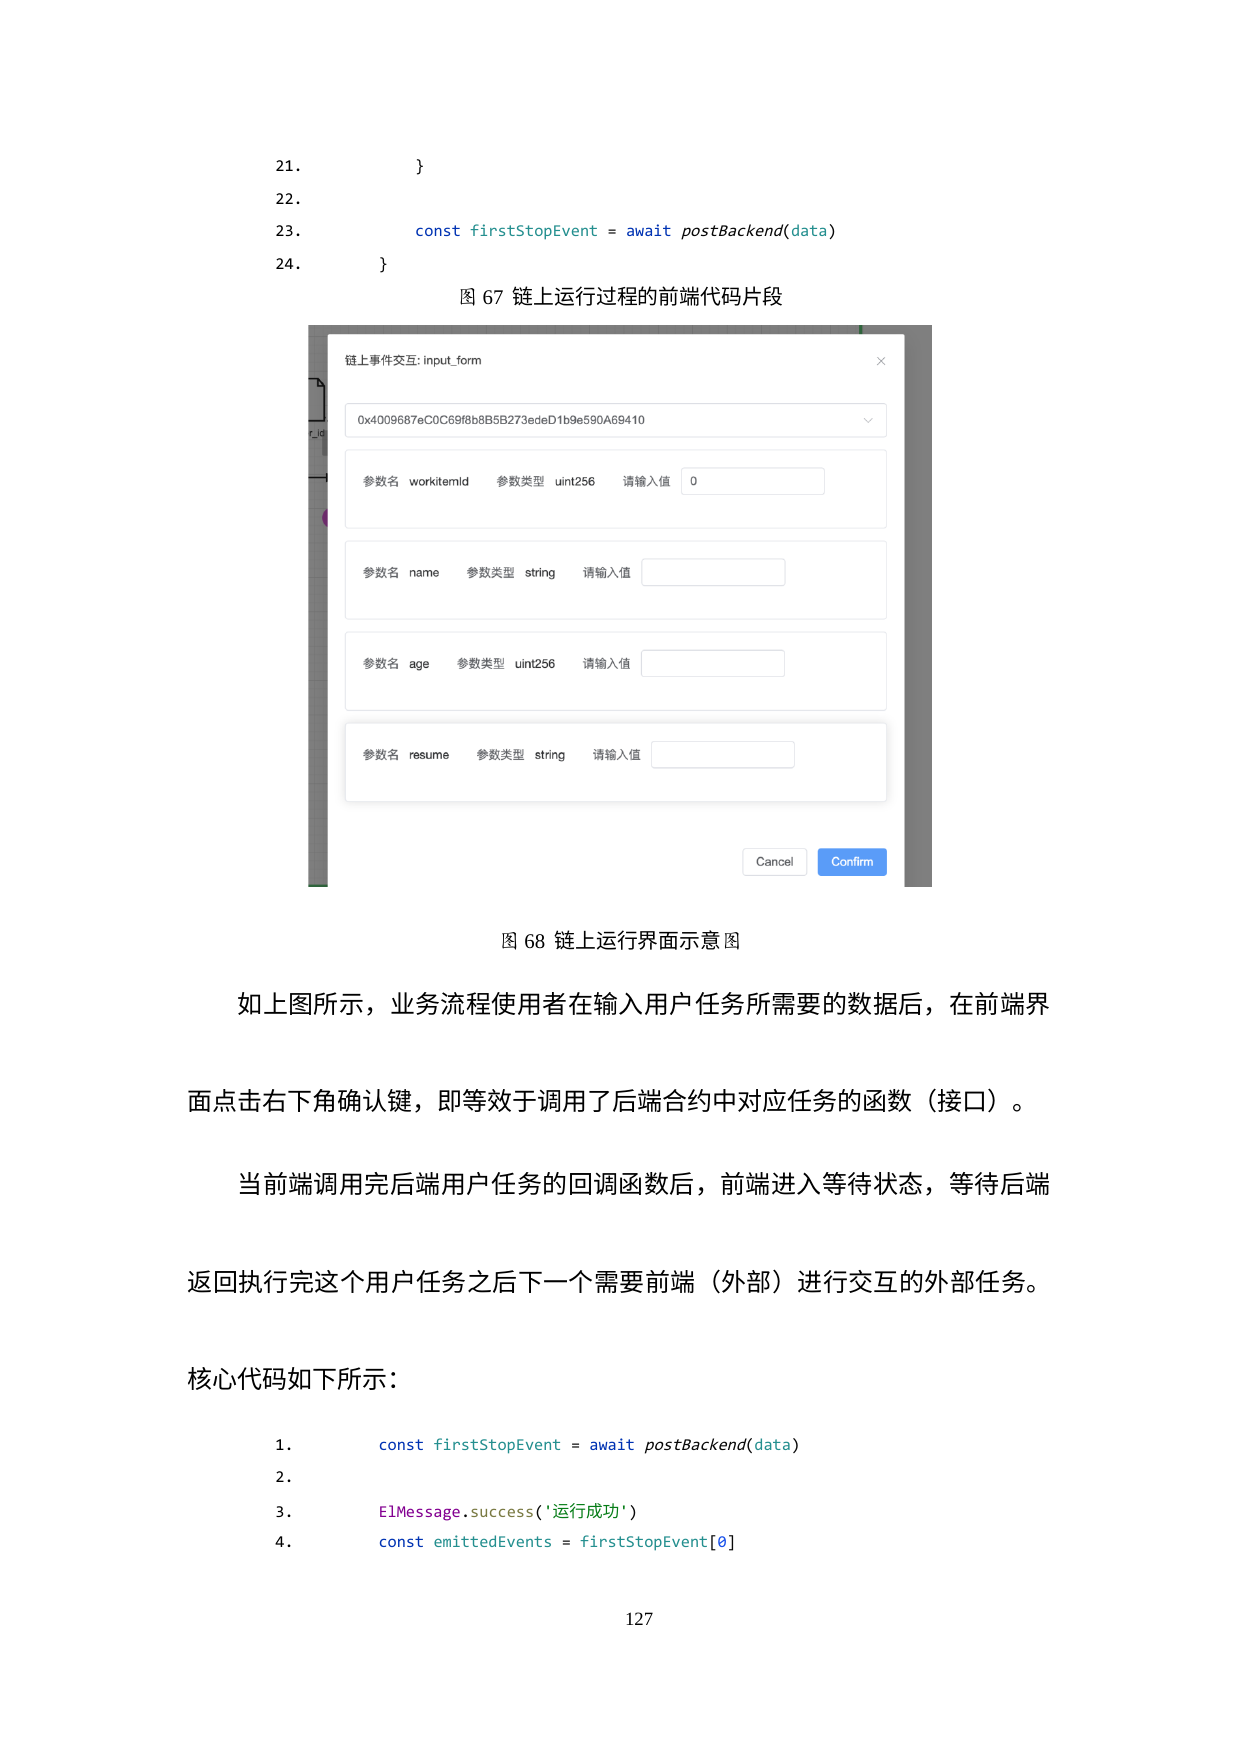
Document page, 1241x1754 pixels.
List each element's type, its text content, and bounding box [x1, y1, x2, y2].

list const firstStopEvent = await postBackend(data) [233, 1428, 1053, 1461]
text 图 67 链上运行过程的前端代码片段 [187, 280, 1053, 312]
text const firstStopEvent = await postBackend(data) [233, 215, 1053, 247]
text ElMessage.success('运行成功') [233, 1493, 1053, 1526]
picture [308, 325, 932, 887]
text } [233, 150, 1053, 182]
text 当前端调用完后端用户任务的回调函数后，前端进入等待状态，等待后端返回执行完这个用户任务之后下一个需要前端（外部）进行交互的外部任务。核心代码如下所示： [187, 1150, 1053, 1410]
text } [233, 247, 1053, 280]
text 如上图所示，业务流程使用者在输入用户任务所需要的数据后，在前端界面点击右下角确认键，即等效于调用了后端合约中对应任务的函数（接口）。 [187, 970, 1053, 1132]
text const emittedEvents = firstStopEvent[0] [233, 1526, 1053, 1558]
text 图 68 链上运行界面示意图 [187, 924, 1053, 957]
